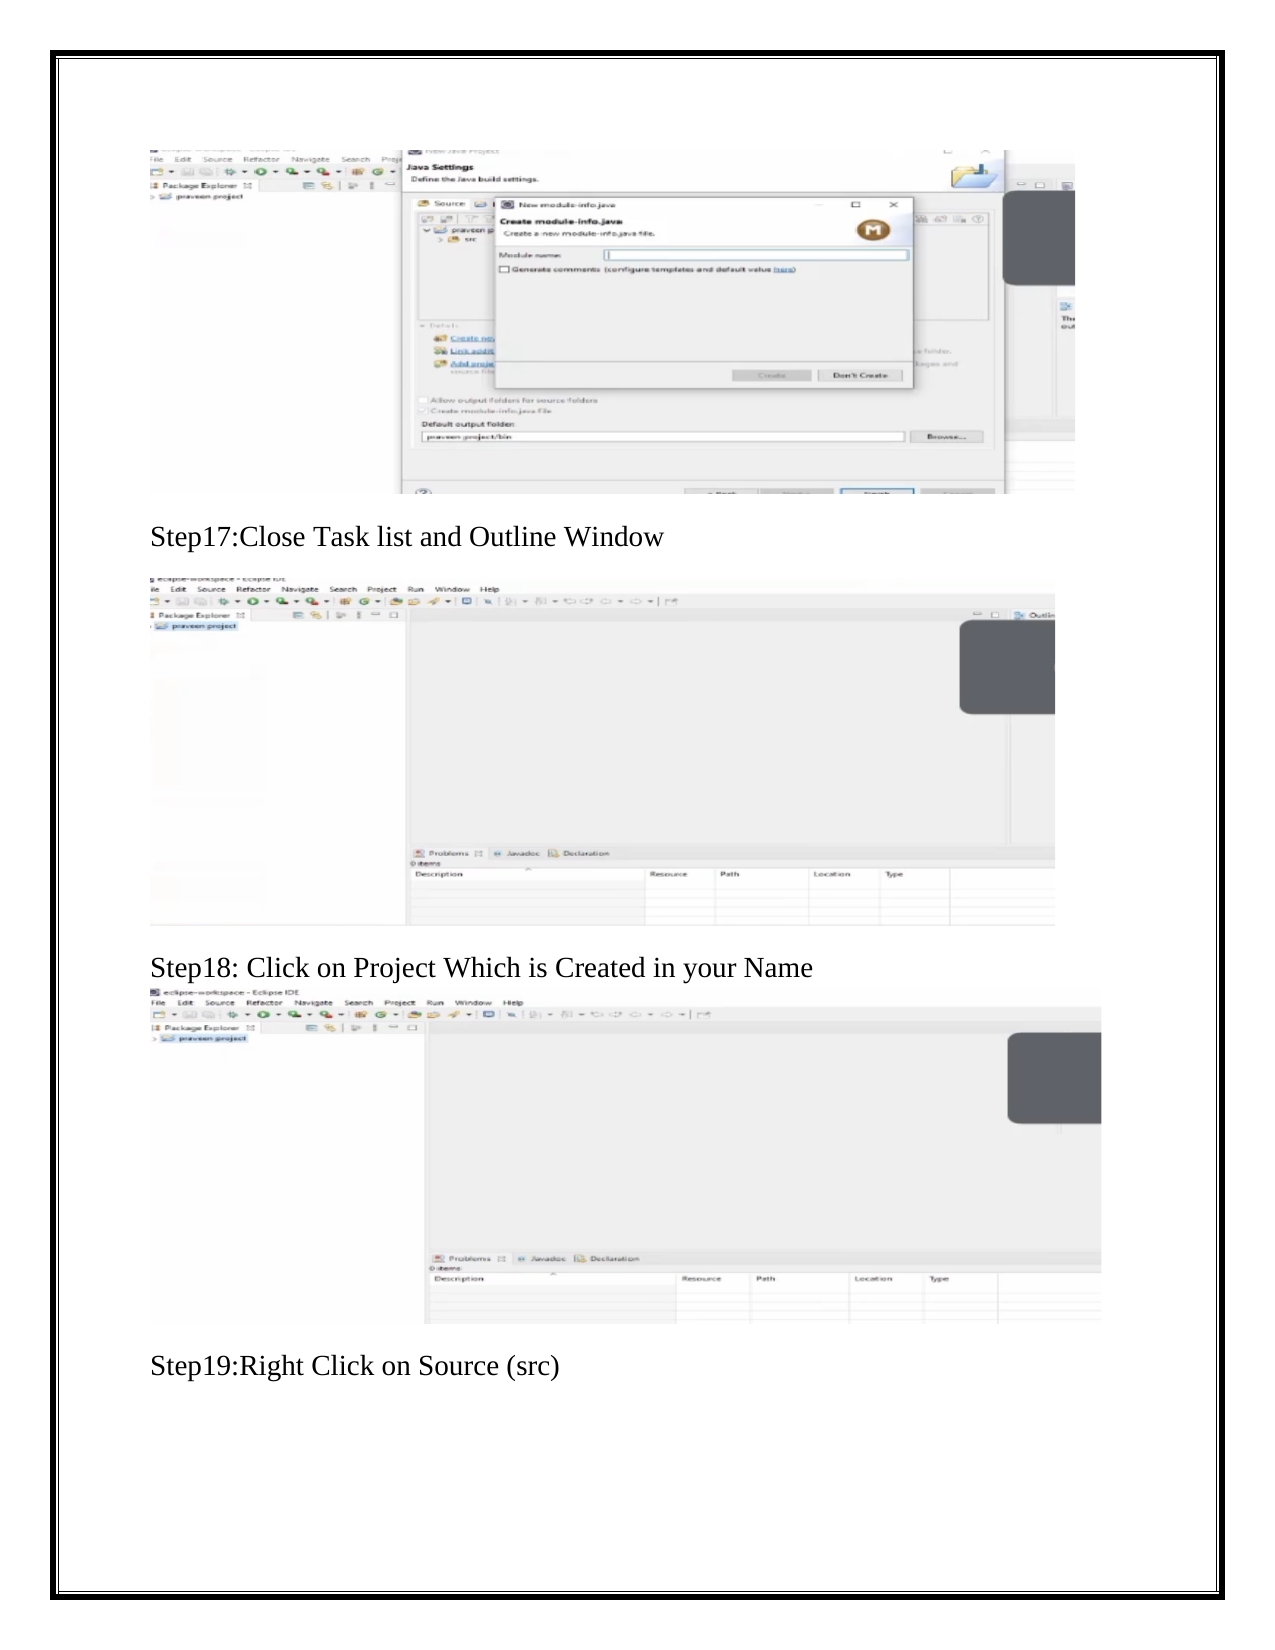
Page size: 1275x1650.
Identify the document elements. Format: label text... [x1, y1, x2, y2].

text Step17:Close Task list and Outline Window [150, 519, 1125, 552]
picture [150, 578, 1055, 926]
picture [150, 150, 1075, 494]
picture [150, 988, 1102, 1324]
text Step19:Right Click on Source (src) [150, 1348, 1125, 1382]
